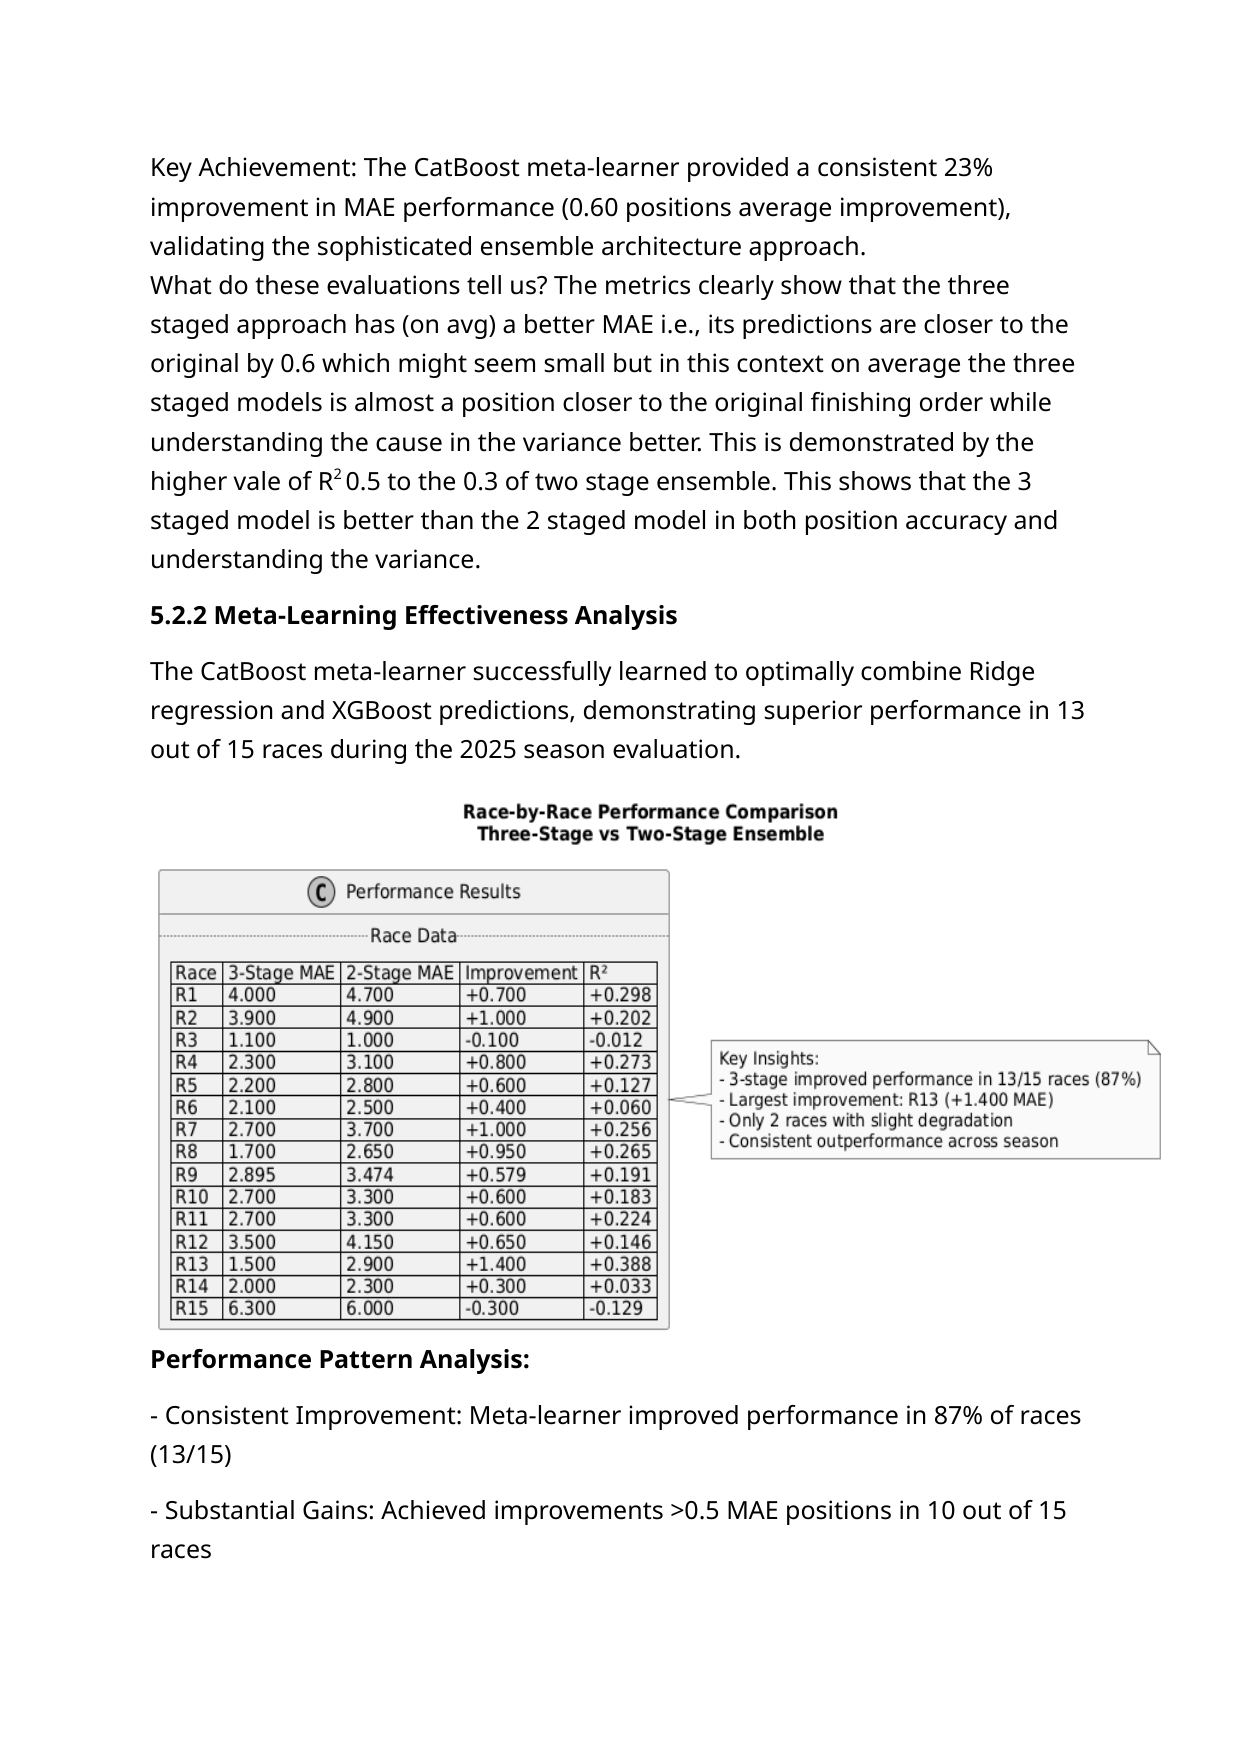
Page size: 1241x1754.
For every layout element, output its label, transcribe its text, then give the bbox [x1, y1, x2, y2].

text Performance Pattern Analysis: [150, 1337, 1090, 1376]
text The CatBoost meta-learner successfully learned to optimally combine Ridge regression and XGBoost predictions, demonstrating superior performance in 13 out of 15 races during the 2025 season evaluation. [150, 653, 1090, 766]
picture [150, 787, 1167, 1337]
text - Substantial Gains: Achieved improvements >0.5 MAE positions in 10 out of 15 races [150, 1492, 1090, 1566]
text - Consistent Improvement: Meta-learner improved performance in 87% of races (13/15) [150, 1397, 1090, 1471]
text 5.2.2 Meta-Learning Effectiveness Analysis [150, 597, 1090, 632]
text Key Achievement: The CatBoost meta-learner provided a consistent 23% improvement in MAE performance (0.60 positions average improvement), validating the sophisticated ensemble architecture approach. What do these evaluations tell us? The metrics clearly show that the three staged approach has (on avg) a better MAE i.e., its predictions are closer to the original by 0.6 which might seem small but in this context on average the three staged models is almost a position closer to the original finishing order while understanding the cause in the variance better. This is demonstrated by the higher vale of R2 0.5 to the 0.3 of two stage ensemble. This shows that the 3 staged model is better than the 2 staged model in both position accuracy and understanding the variance. [150, 150, 1090, 576]
